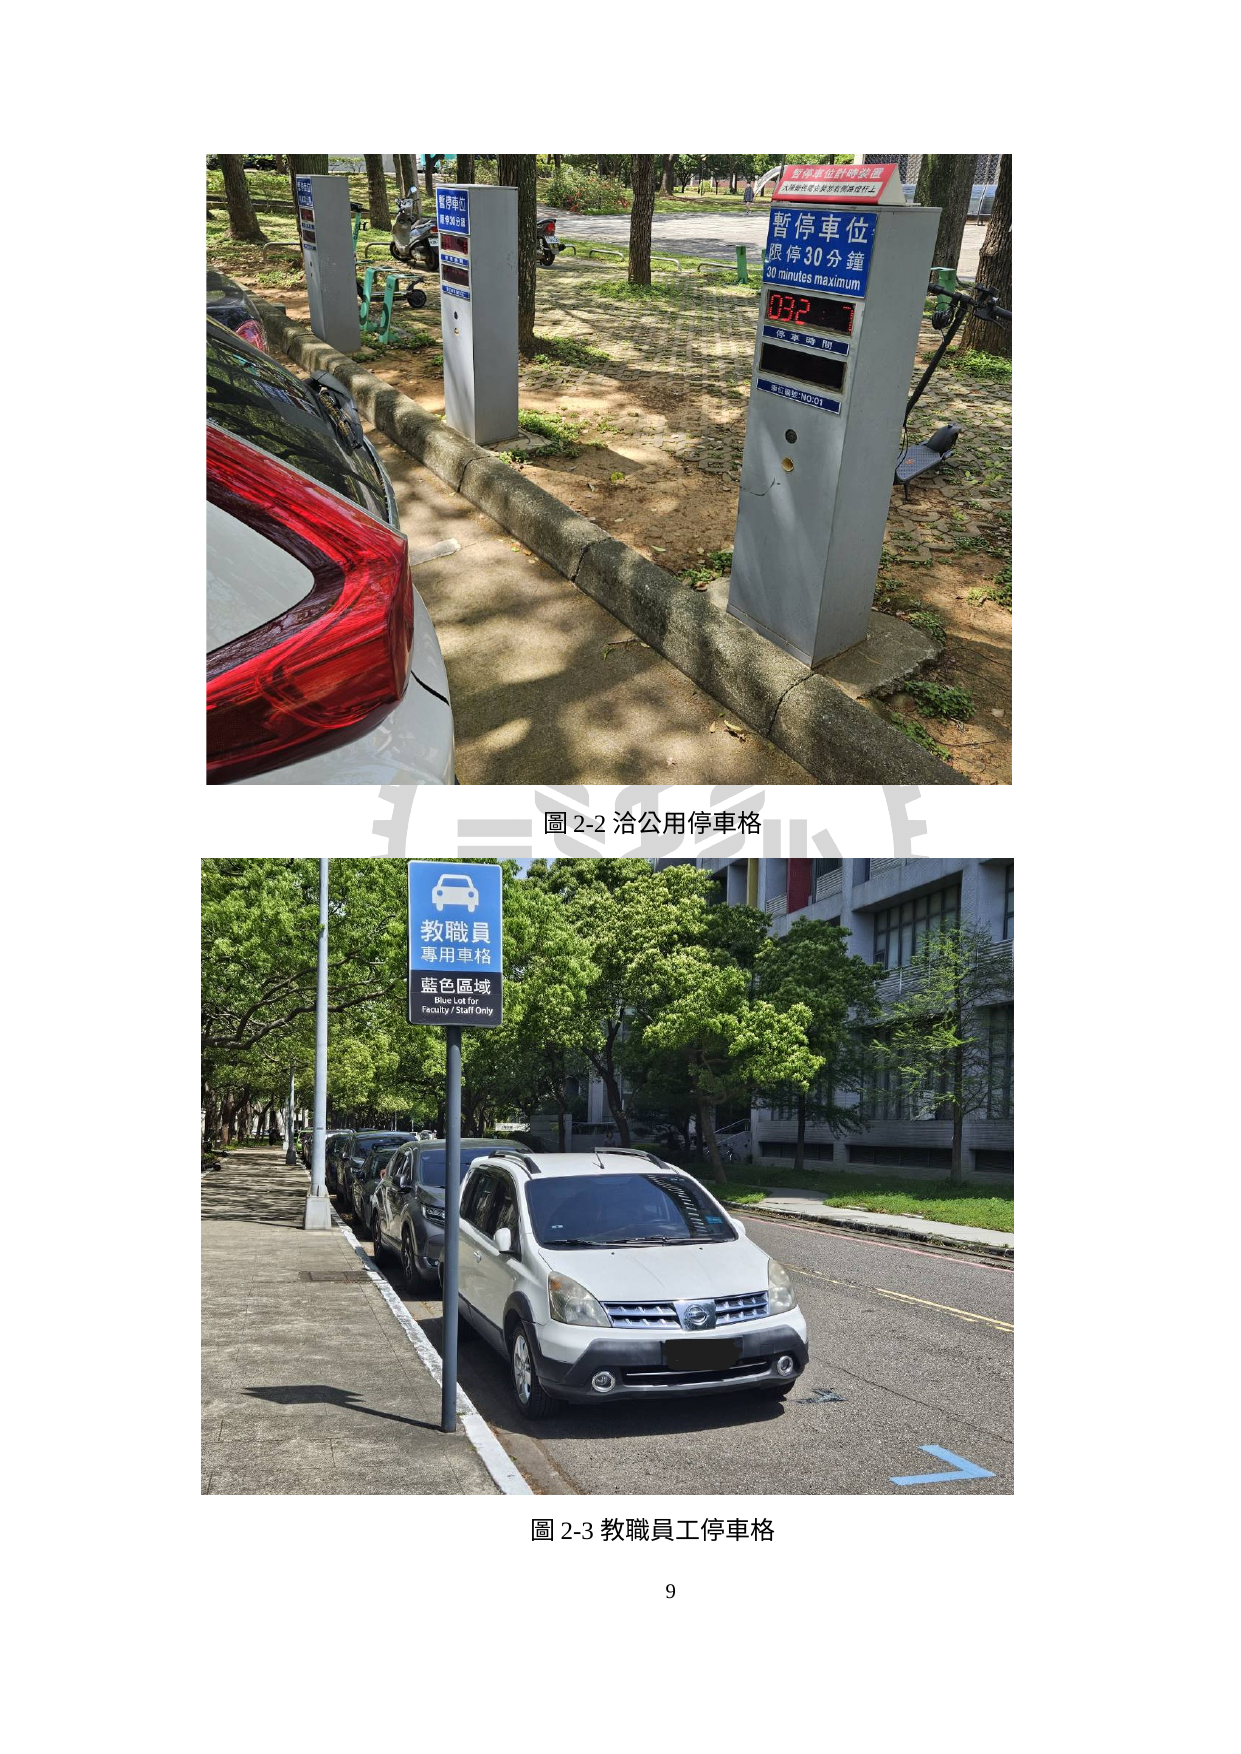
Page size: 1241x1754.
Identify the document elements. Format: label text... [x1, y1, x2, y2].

text 圖2-2 洽公用停車格 [187, 802, 1097, 840]
picture [201, 858, 1014, 1495]
text 圖2-3 教職員工停車格 [187, 1510, 1097, 1547]
picture [206, 154, 1012, 785]
